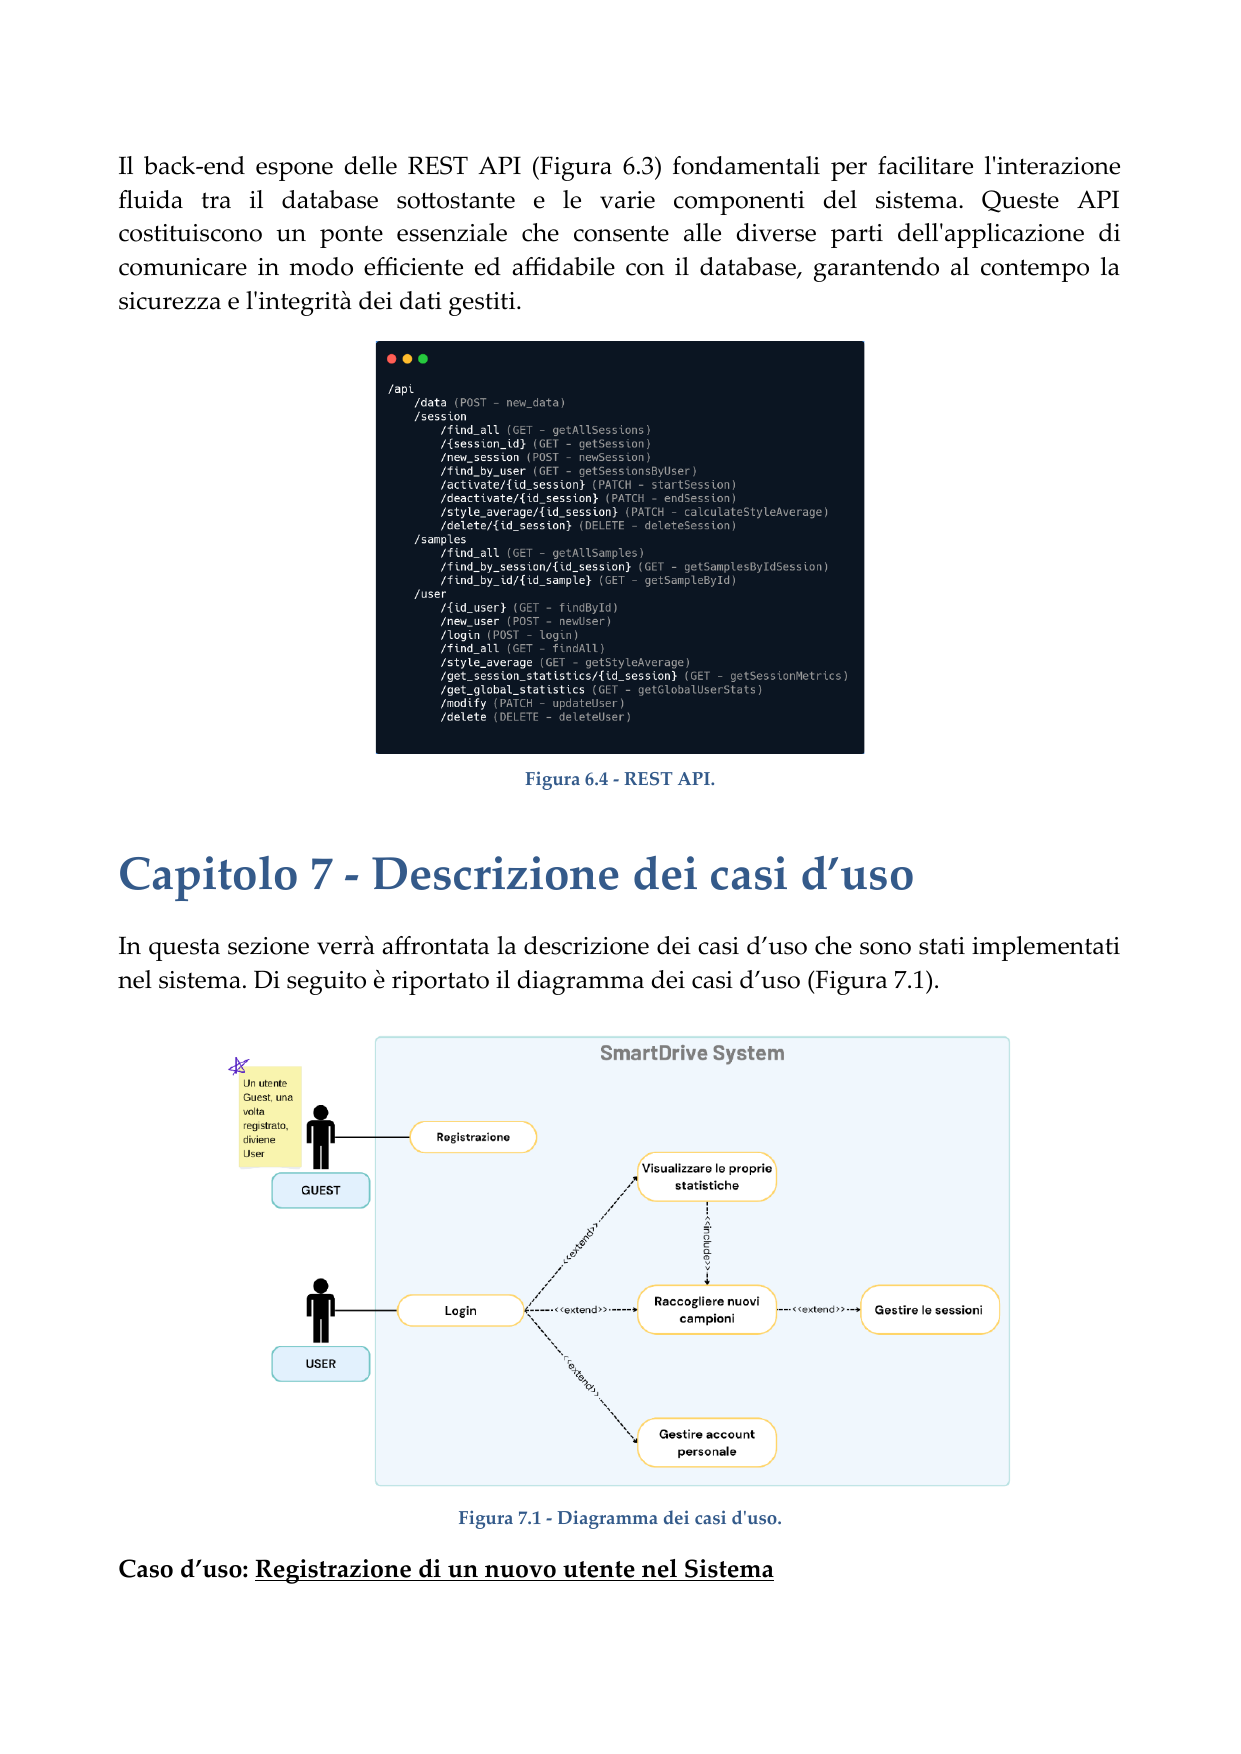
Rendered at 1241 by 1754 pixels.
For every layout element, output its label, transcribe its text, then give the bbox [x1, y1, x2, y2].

picture [375, 341, 865, 754]
text Figura 7.1 - Diagramma dei casi d'uso. [118, 1504, 1122, 1530]
text Figura 6.4 - REST API. [118, 766, 1122, 791]
picture [227, 1029, 1013, 1492]
text Caso d’uso: Registrazione di un nuovo utente nel Sistema [118, 1551, 1122, 1584]
text In questa sezione verrà affrontata la descrizione dei casi d’uso che sono stati implementati nel sistema. Di seguito è riportato il diagramma dei casi d’uso (Figura 7.1). [118, 928, 1122, 995]
text Il back-end espone delle REST API (Figura 6.3) fondamentali per facilitare l'interazione fluida tra il database sottostante e le varie componenti del sistema. Queste API costituiscono un ponte essenziale che consente alle diverse parti dell'applicazione di comunicare in modo efficiente ed affidabile con il database, garantendo al contempo la sicurezza e l'integrità dei dati gestiti. [118, 148, 1122, 316]
subtitle Capitolo 7 - Descrizione dei casi d’uso [118, 841, 1122, 903]
